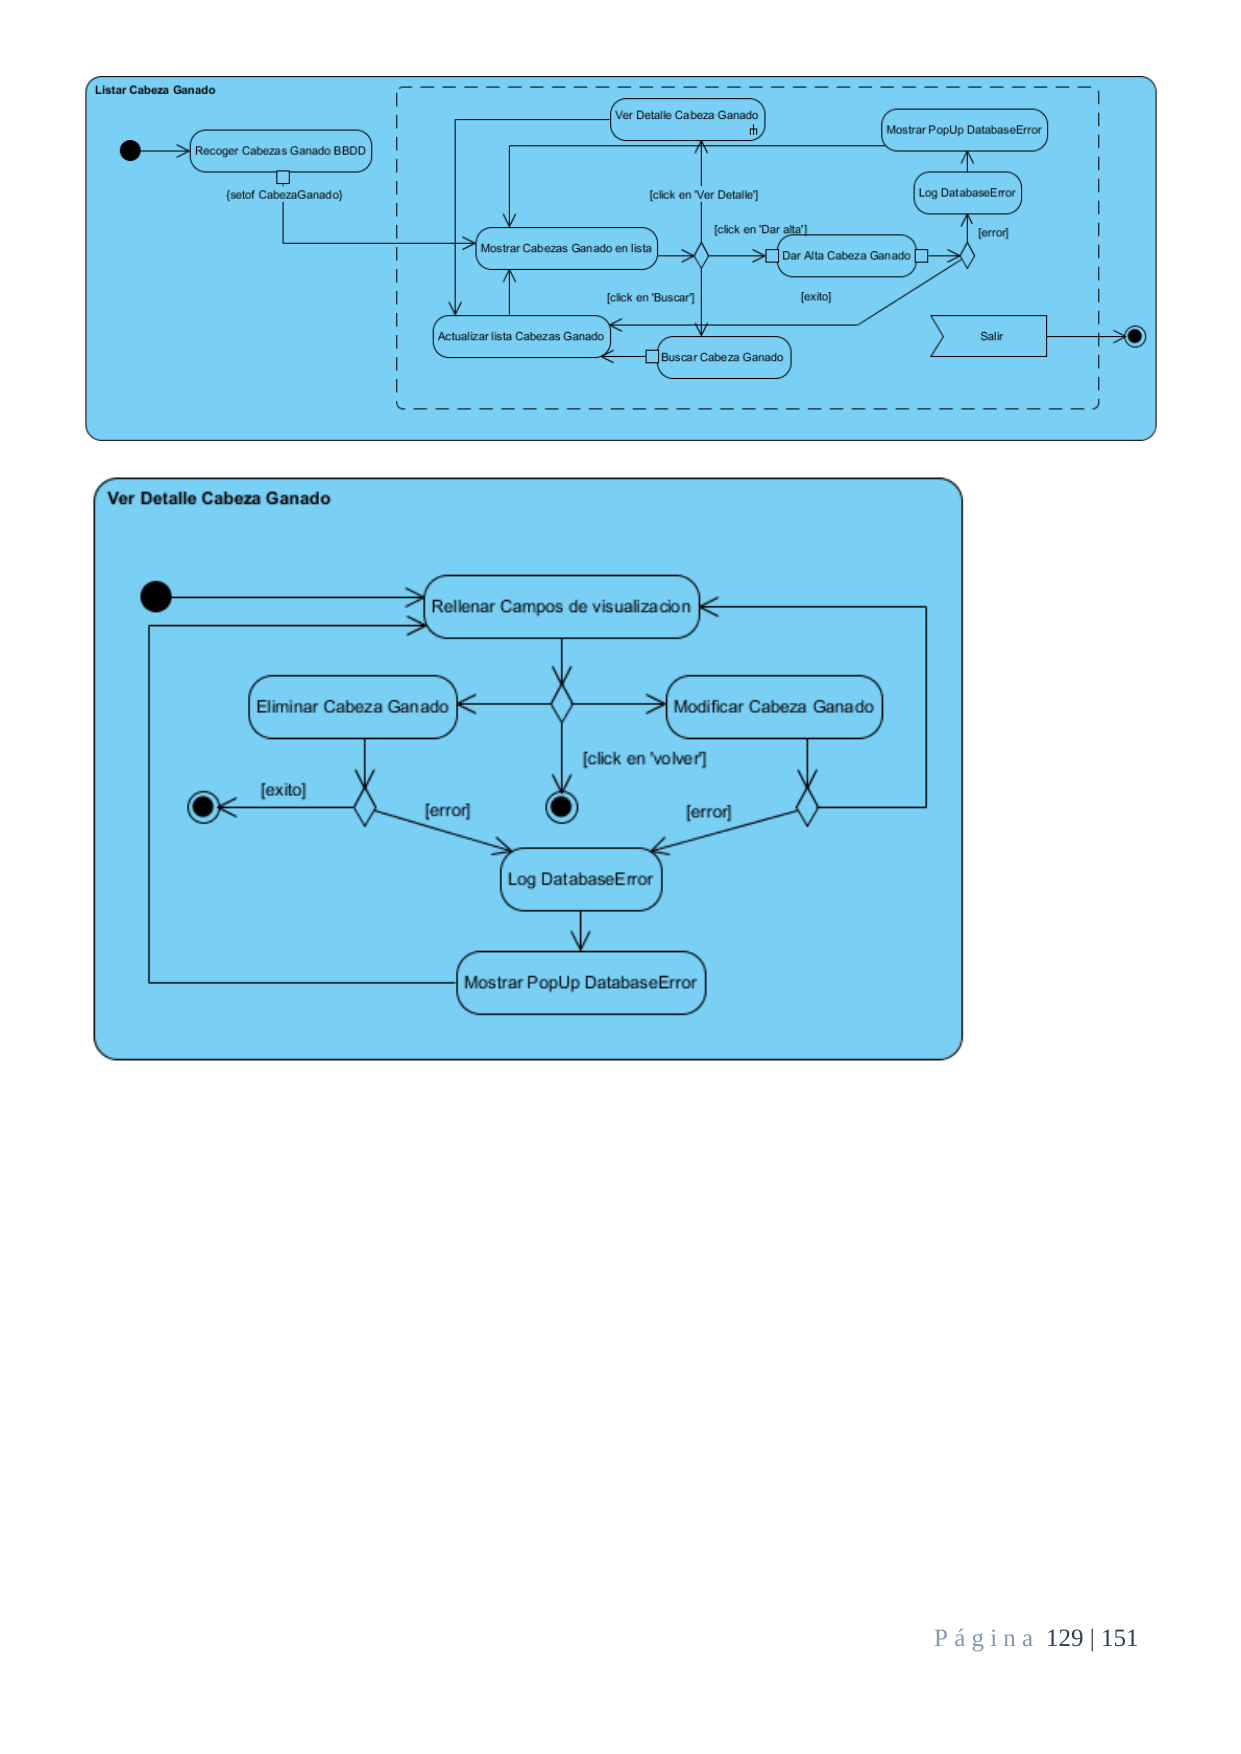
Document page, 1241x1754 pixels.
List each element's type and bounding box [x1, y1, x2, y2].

picture [75, 75, 1165, 443]
picture [75, 471, 982, 1067]
